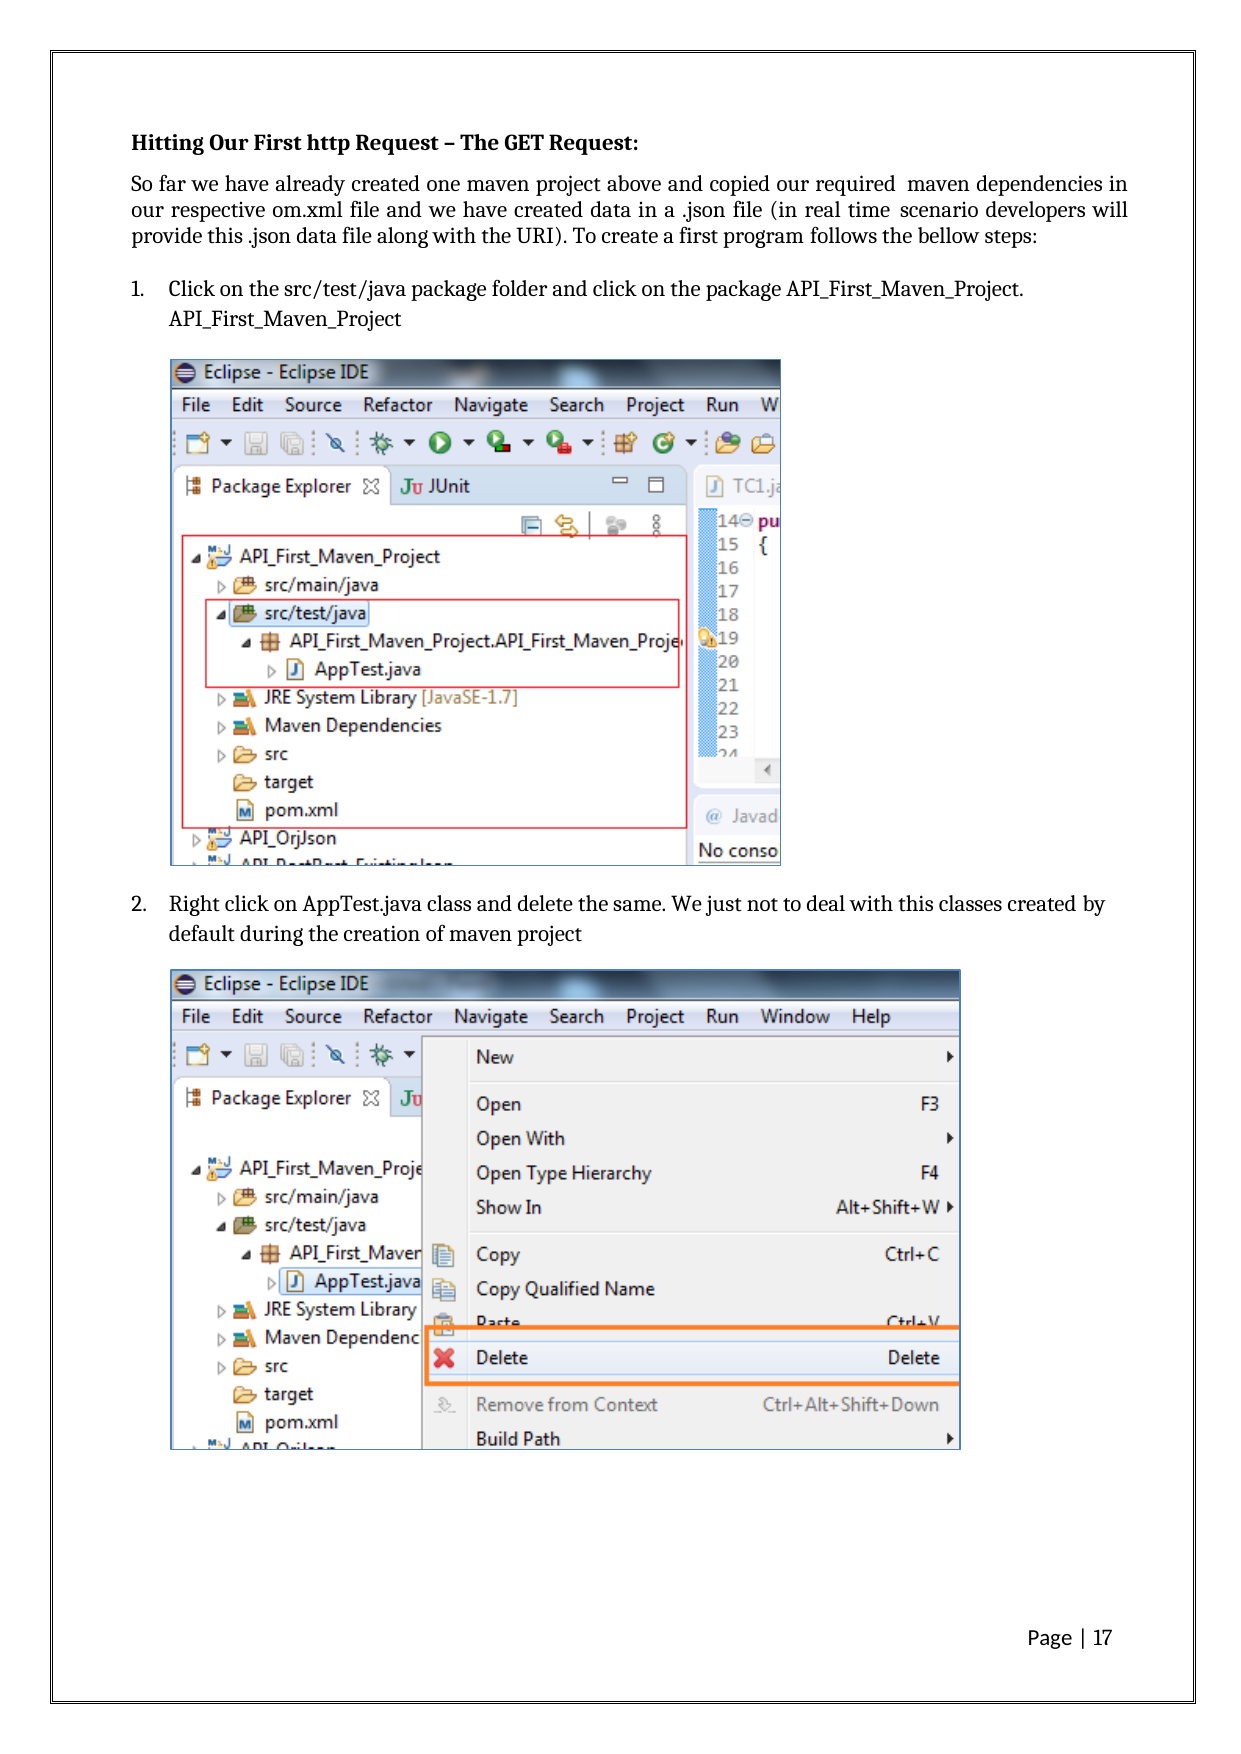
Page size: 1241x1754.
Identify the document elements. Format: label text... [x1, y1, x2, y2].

subtitle Hitting Our First http Request – The GET Request: [131, 129, 1193, 156]
text So far we have already created one maven project above and copied our required maven dependencies in our respective om.xml file and we have created data in a .json file (in real time scenario developers will provide this .json data file along with the URI). To create a first program follows the bellow steps: [131, 170, 1128, 249]
list Right click on AppTest.java class and delete the same. We just not to deal with this classes created by default during the creation of maven project [131, 891, 1121, 947]
list Click on the src/test/java package folder and click on the package API_First_Maven_Project. API_First_Maven_Project [131, 276, 1059, 332]
picture [172, 360, 780, 865]
picture [172, 971, 959, 1449]
